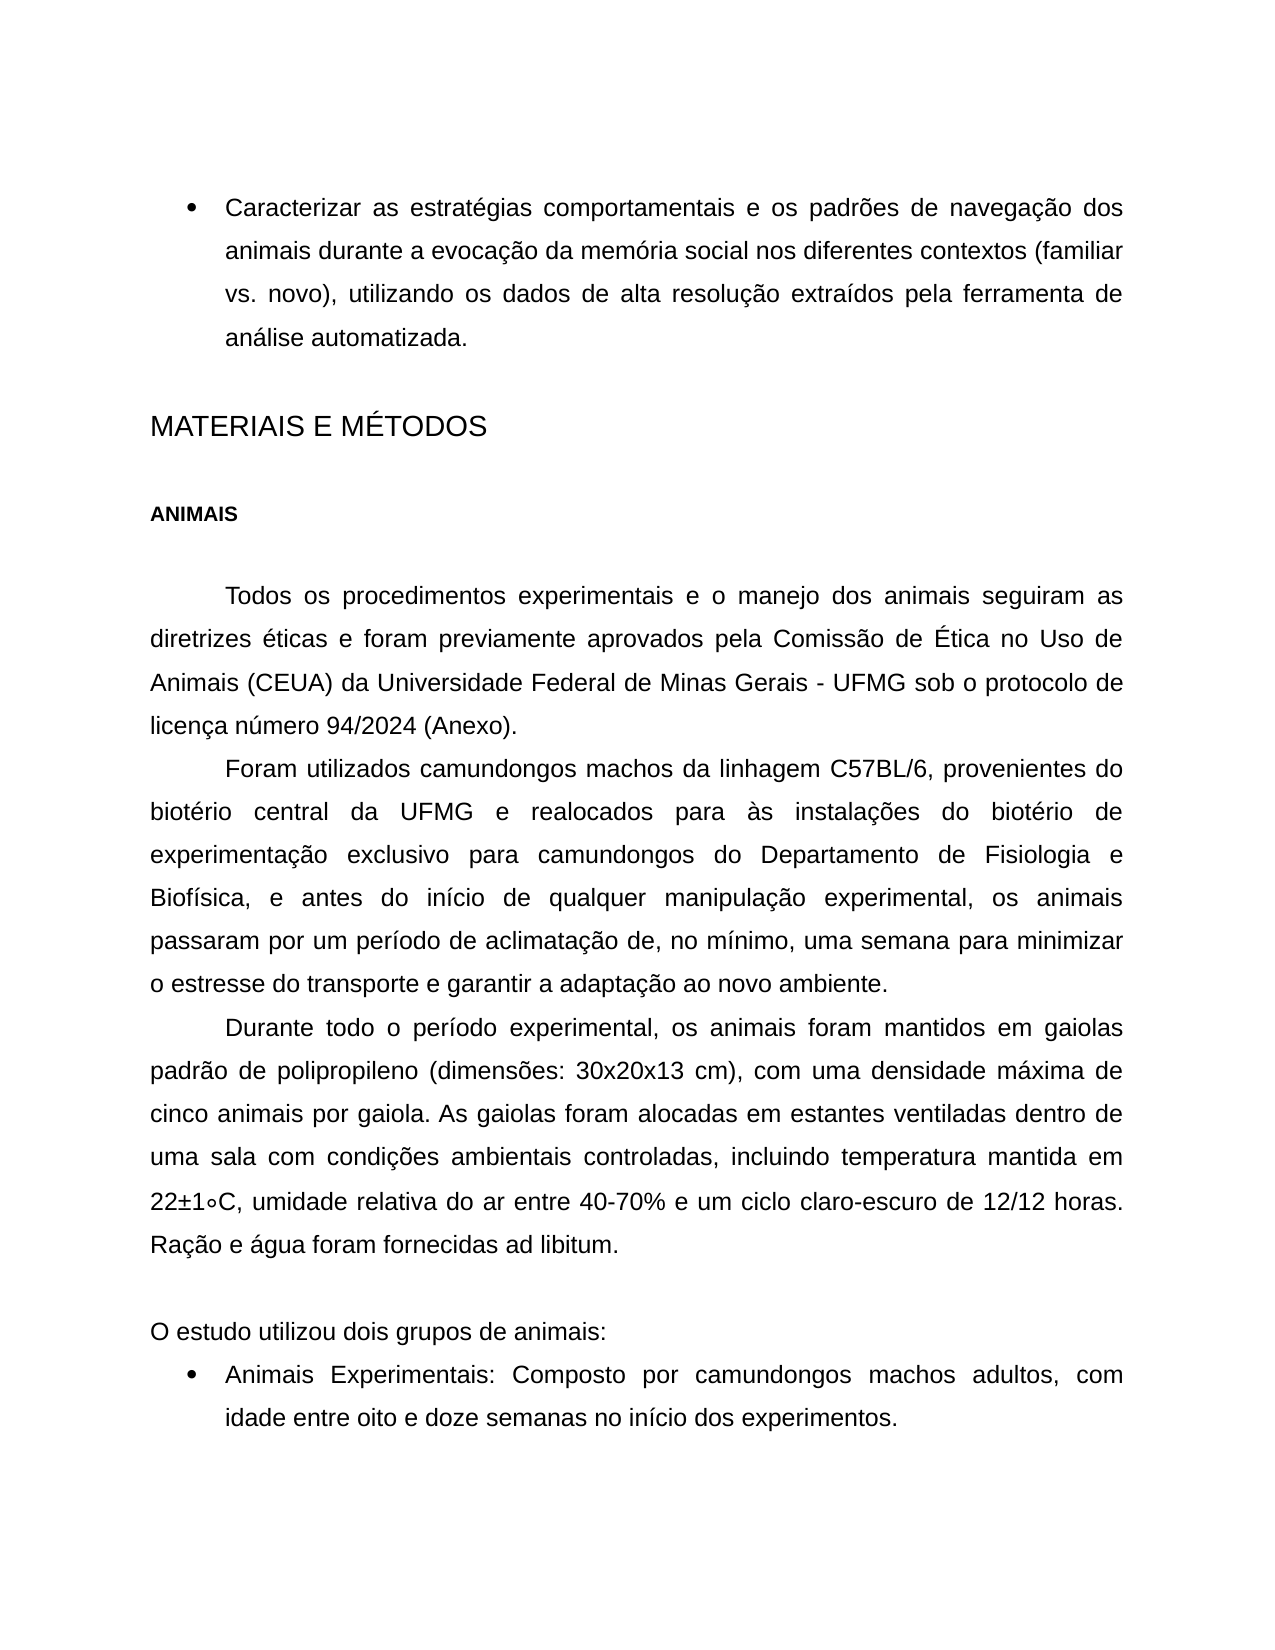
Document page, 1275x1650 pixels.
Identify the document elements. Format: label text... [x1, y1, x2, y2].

text Durante todo o período experimental, os animais foram mantidos em gaiolas padrão de polipropileno (dimensões: 30x20x13 cm), com uma densidade máxima de cinco animais por gaiola. As gaiolas foram alocadas em estantes ventiladas dentro de uma sala com condições ambientais controladas, incluindo temperatura mantida em 22±1∘C, umidade relativa do ar entre 40-70% e um ciclo claro-escuro de 12/12 horas. Ração e água foram fornecidas ad libitum. [150, 1013, 1125, 1259]
list Caracterizar as estratégias comportamentais e os padrões de navegação dos animais durante a evocação da memória social nos diferentes contextos (familiar vs. novo), utilizando os dados de alta resolução extraídos pela ferramenta de análise automatizada. [187, 193, 1125, 351]
text Todos os procedimentos experimentais e o manejo dos animais seguiram as diretrizes éticas e foram previamente aprovados pela Comissão de Ética no Uso de Animais (CEUA) da Universidade Federal de Minas Gerais - UFMG sob o protocolo de licença número 94/2024 (Anexo). [150, 581, 1125, 739]
subtitle MATERIAIS E MÉTODOS [150, 409, 1125, 442]
subtitle ANIMAIS [150, 502, 1125, 526]
text O estudo utilizou dois grupos de animais: [150, 1316, 1125, 1345]
text Foram utilizados camundongos machos da linhagem C57BL/6, provenientes do biotério central da UFMG e realocados para às instalações do biotério de experimentação exclusivo para camundongos do Departamento de Fisiologia e Biofísica, e antes do início de qualquer manipulação experimental, os animais passaram por um período de aclimatação de, no mínimo, uma semana para minimizar o estresse do transporte e garantir a adaptação ao novo ambiente. [150, 754, 1125, 998]
list Animais Experimentais: Composto por camundongos machos adultos, com idade entre oito e doze semanas no início dos experimentos. [187, 1359, 1125, 1432]
